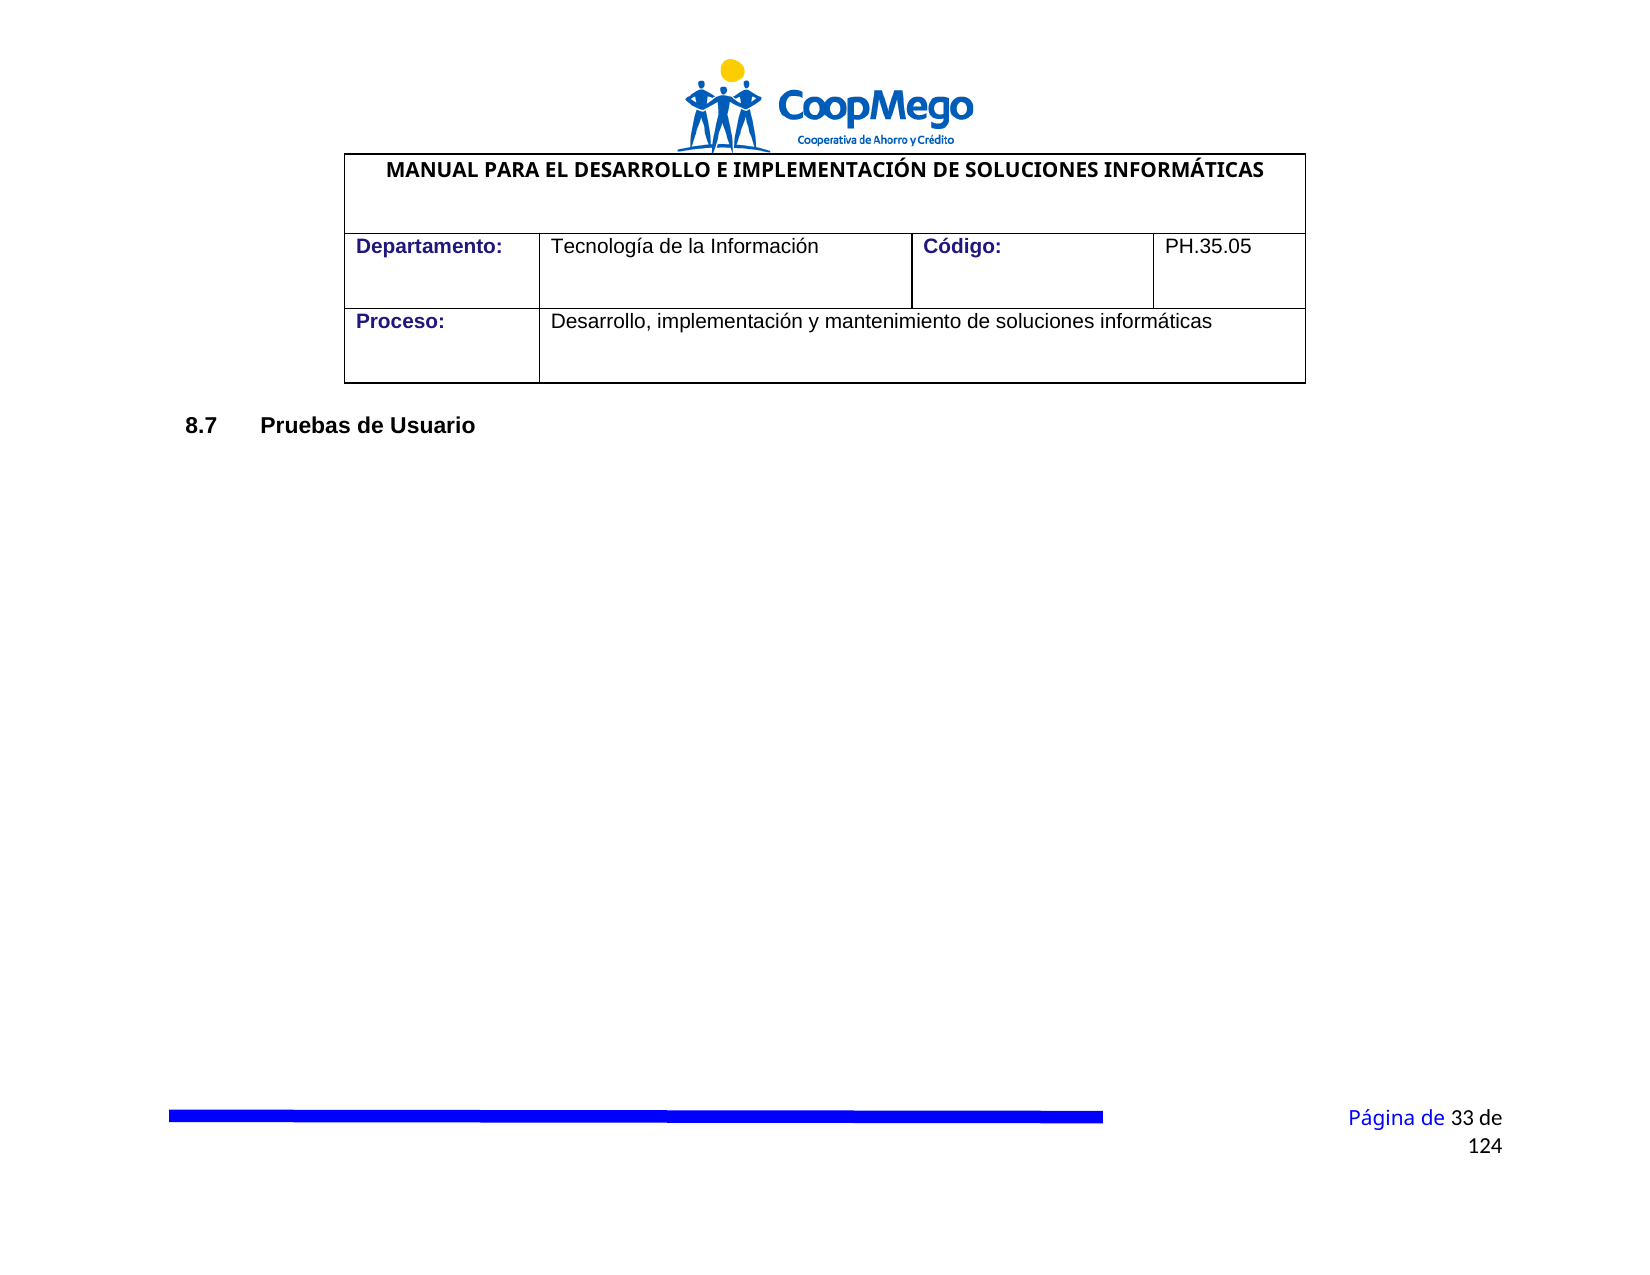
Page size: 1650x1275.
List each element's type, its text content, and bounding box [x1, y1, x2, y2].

picture [676, 59, 974, 153]
text Pruebas de Usuario [185, 412, 1502, 438]
